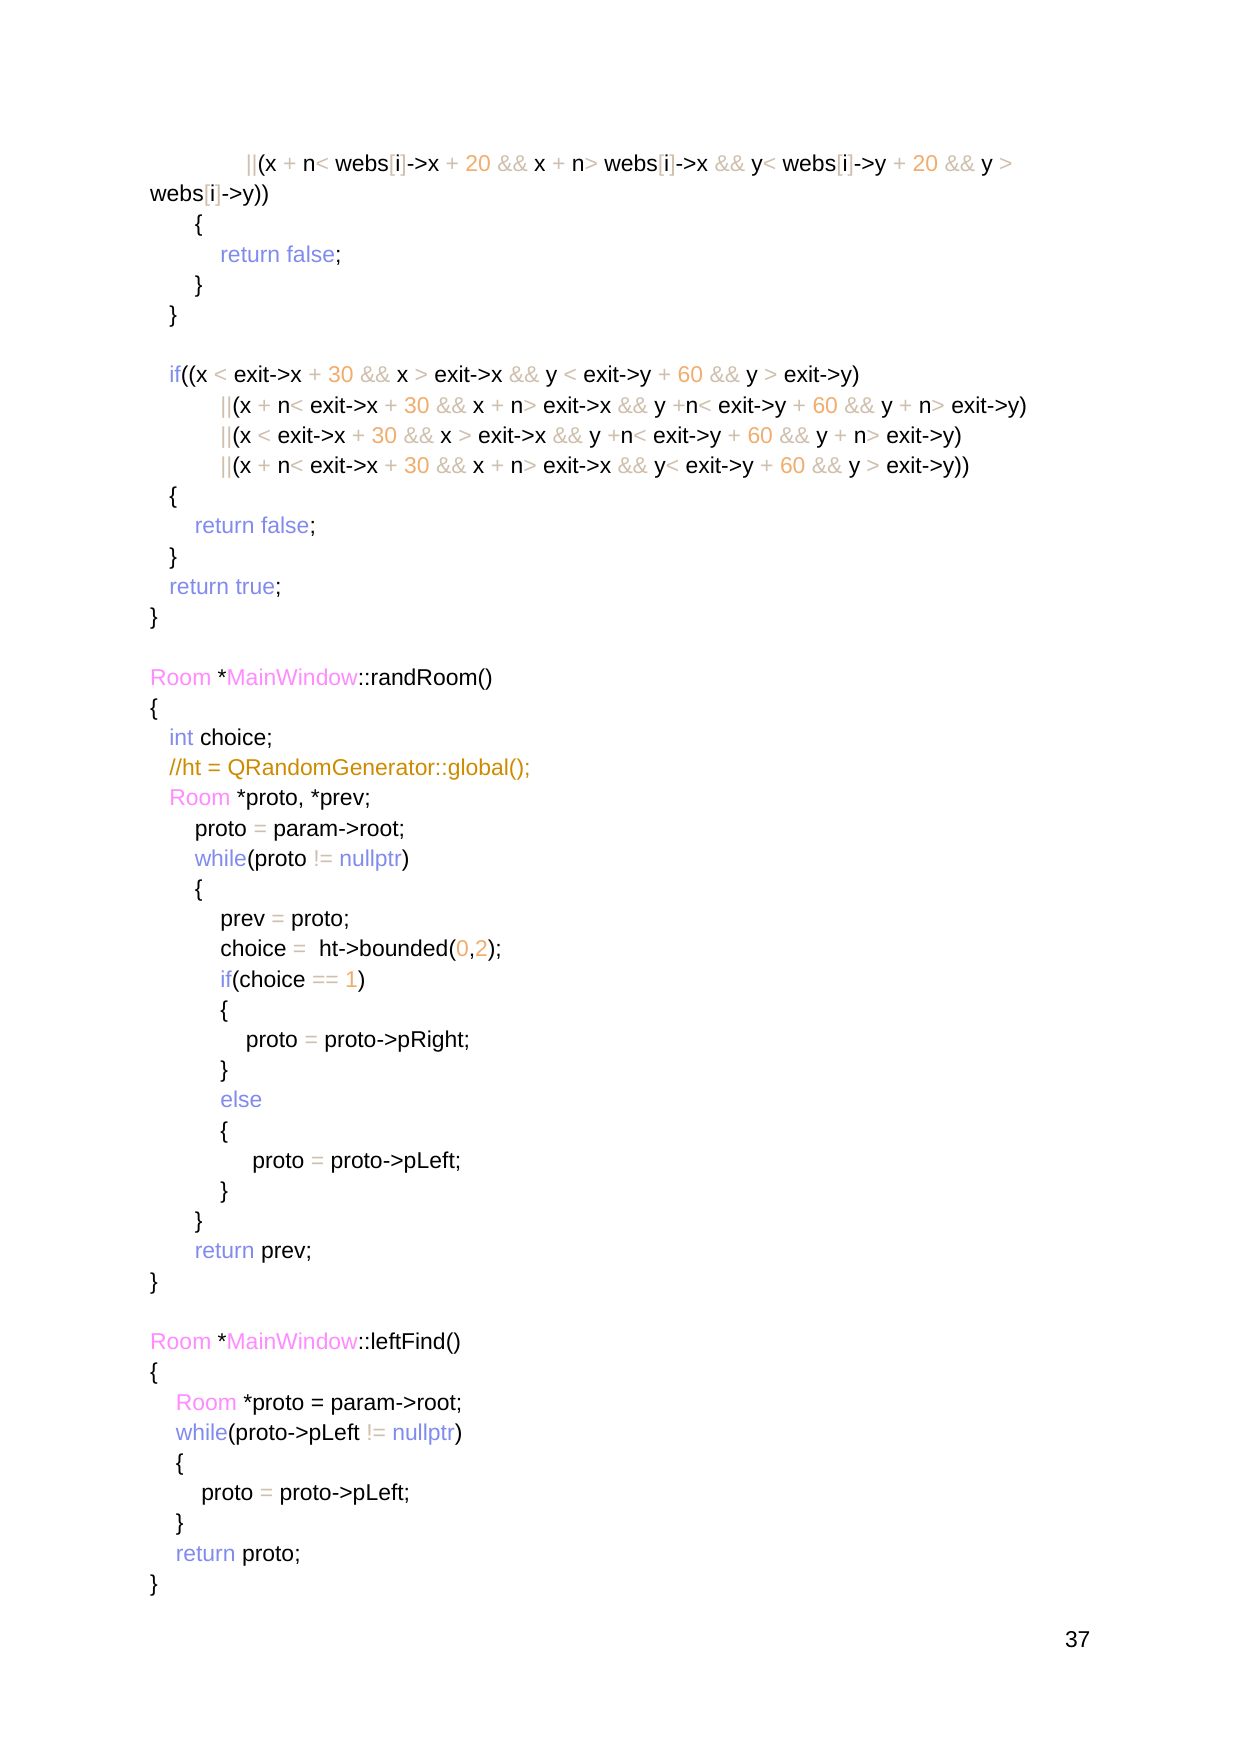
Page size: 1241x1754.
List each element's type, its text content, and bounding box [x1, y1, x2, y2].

text while(proto->pLeft != nullptr) [150, 1419, 1090, 1445]
text return prev; [150, 1237, 1090, 1264]
text } [150, 1177, 1090, 1203]
text while(proto != nullptr) [150, 845, 1090, 871]
text { [150, 1117, 1090, 1143]
text { [150, 482, 1090, 509]
text Room *proto, *prev; [150, 784, 1090, 811]
text //ht = QRandomGenerator::global(); [150, 754, 1090, 781]
text return false; [150, 241, 1090, 267]
text return false; [150, 512, 1090, 539]
text if((x < exit->x + 30 && x > exit->x && y < exit->y + 60 && y > exit->y) [150, 361, 1090, 388]
text ||(x + n< exit->x + 30 && x + n> exit->x && y +n< exit->y + 60 && y + n> exit->y) [150, 392, 1090, 418]
text prev = proto; [150, 905, 1090, 932]
text { [150, 875, 1090, 901]
text proto = proto->pRight; [150, 1026, 1090, 1052]
text Room *MainWindow::leftFind() [150, 1328, 1090, 1354]
text } [150, 271, 1090, 297]
text return proto; [150, 1539, 1090, 1566]
text if(choice == 1) [150, 966, 1090, 992]
text proto = proto->pLeft; [150, 1479, 1090, 1506]
text ||(x + n< exit->x + 30 && x + n> exit->x && y< exit->y + 60 && y > exit->y)) [150, 452, 1090, 478]
text } [150, 1509, 1090, 1536]
text proto = param->root; [150, 814, 1090, 841]
text int choice; [150, 724, 1090, 750]
text { [150, 1358, 1090, 1385]
text choice = ht->bounded(0,2); [150, 935, 1090, 962]
text } [150, 1056, 1090, 1083]
text Room *proto = param->root; [150, 1388, 1090, 1415]
text } [150, 543, 1090, 569]
text return true; [150, 573, 1090, 599]
text ||(x + n< webs[i]->x + 20 && x + n> webs[i]->x && y< webs[i]->y + 20 && y > webs[i]->y)) [150, 150, 1090, 207]
text { [150, 1449, 1090, 1475]
text ||(x < exit->x + 30 && x > exit->x && y +n< exit->y + 60 && y + n> exit->y) [150, 422, 1090, 448]
text else [150, 1086, 1090, 1113]
text { [150, 996, 1090, 1022]
text { [150, 694, 1090, 720]
text } [150, 603, 1090, 629]
text } [150, 1570, 1090, 1596]
text { [150, 210, 1090, 237]
text } [150, 301, 1090, 327]
text Room *MainWindow::randRoom() [150, 663, 1090, 690]
text } [150, 1207, 1090, 1234]
text proto = proto->pLeft; [150, 1147, 1090, 1173]
text } [150, 1268, 1090, 1294]
